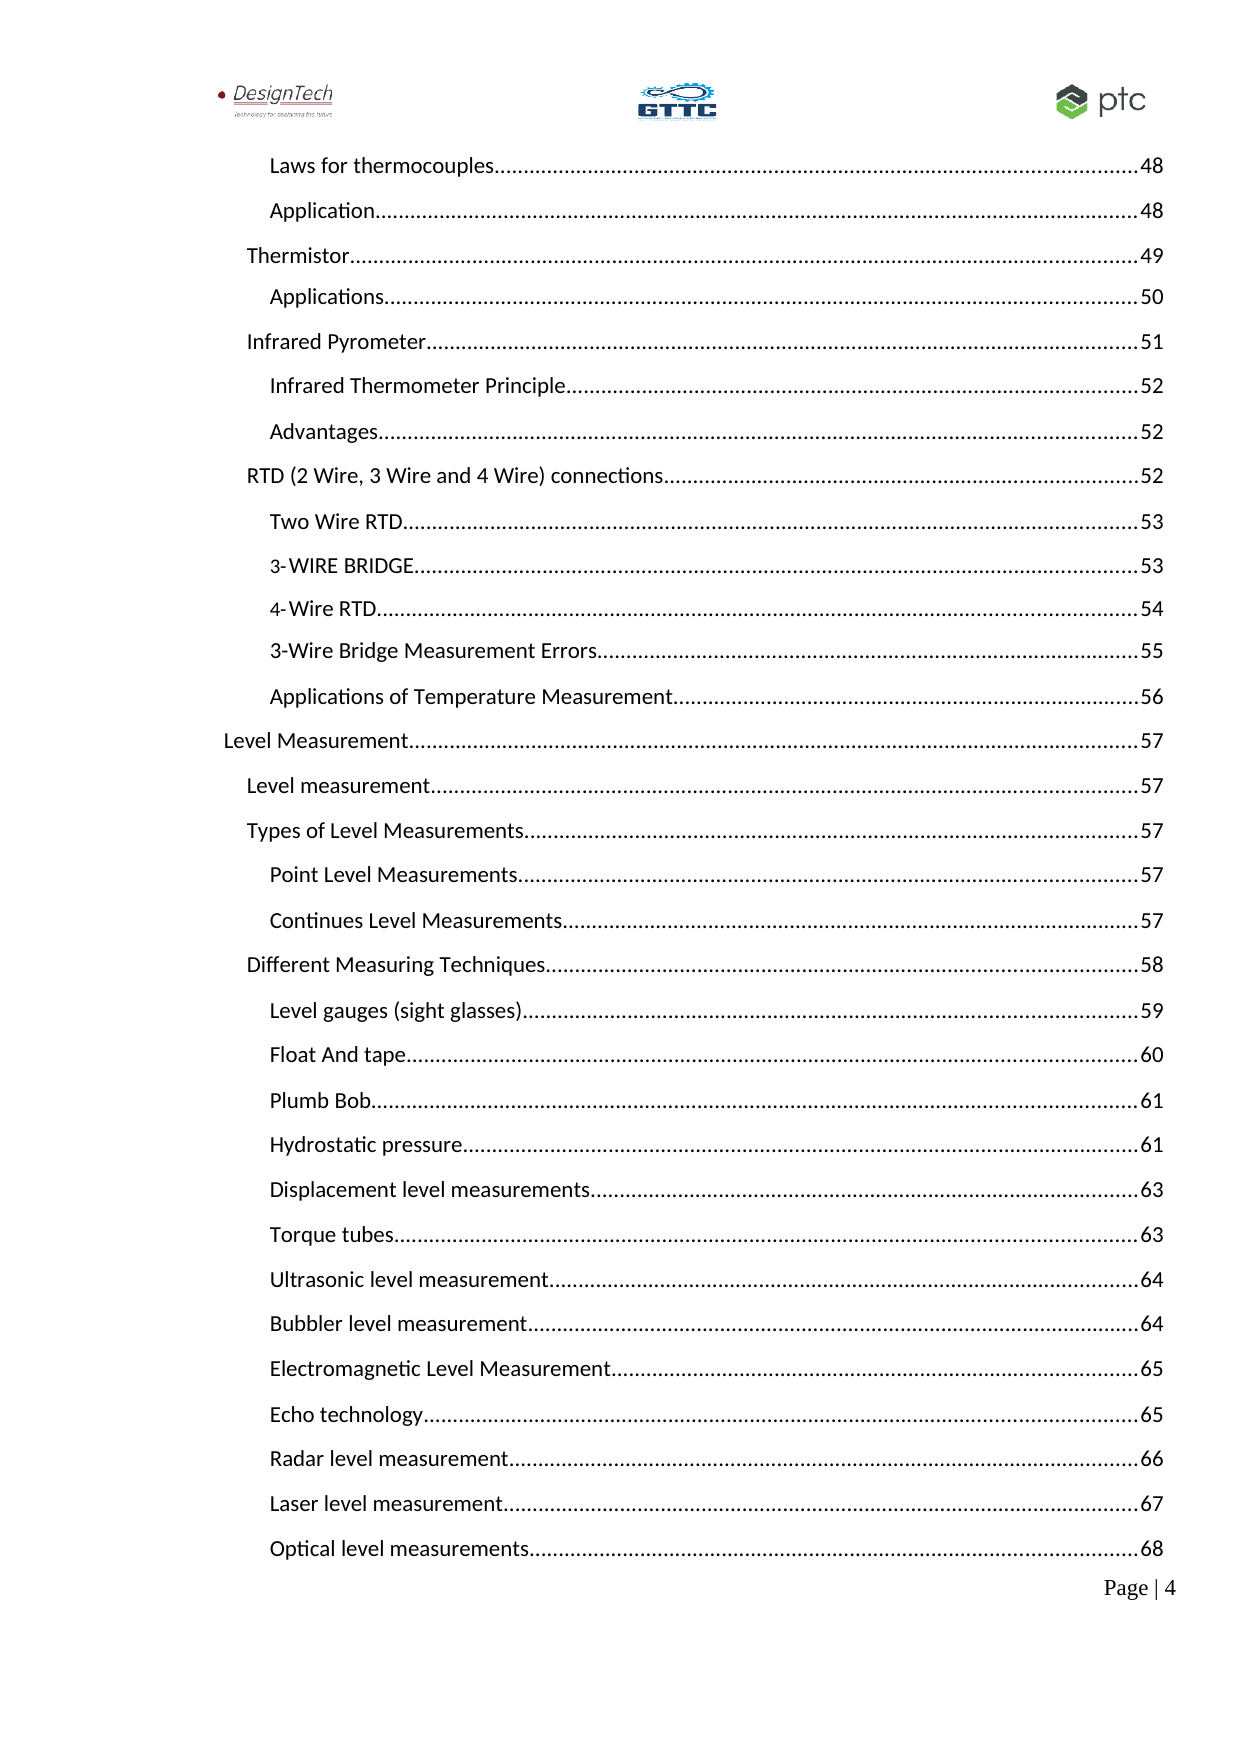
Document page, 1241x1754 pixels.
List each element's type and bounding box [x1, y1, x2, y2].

picture [638, 83, 717, 121]
picture [1056, 83, 1146, 120]
picture [218, 84, 333, 118]
